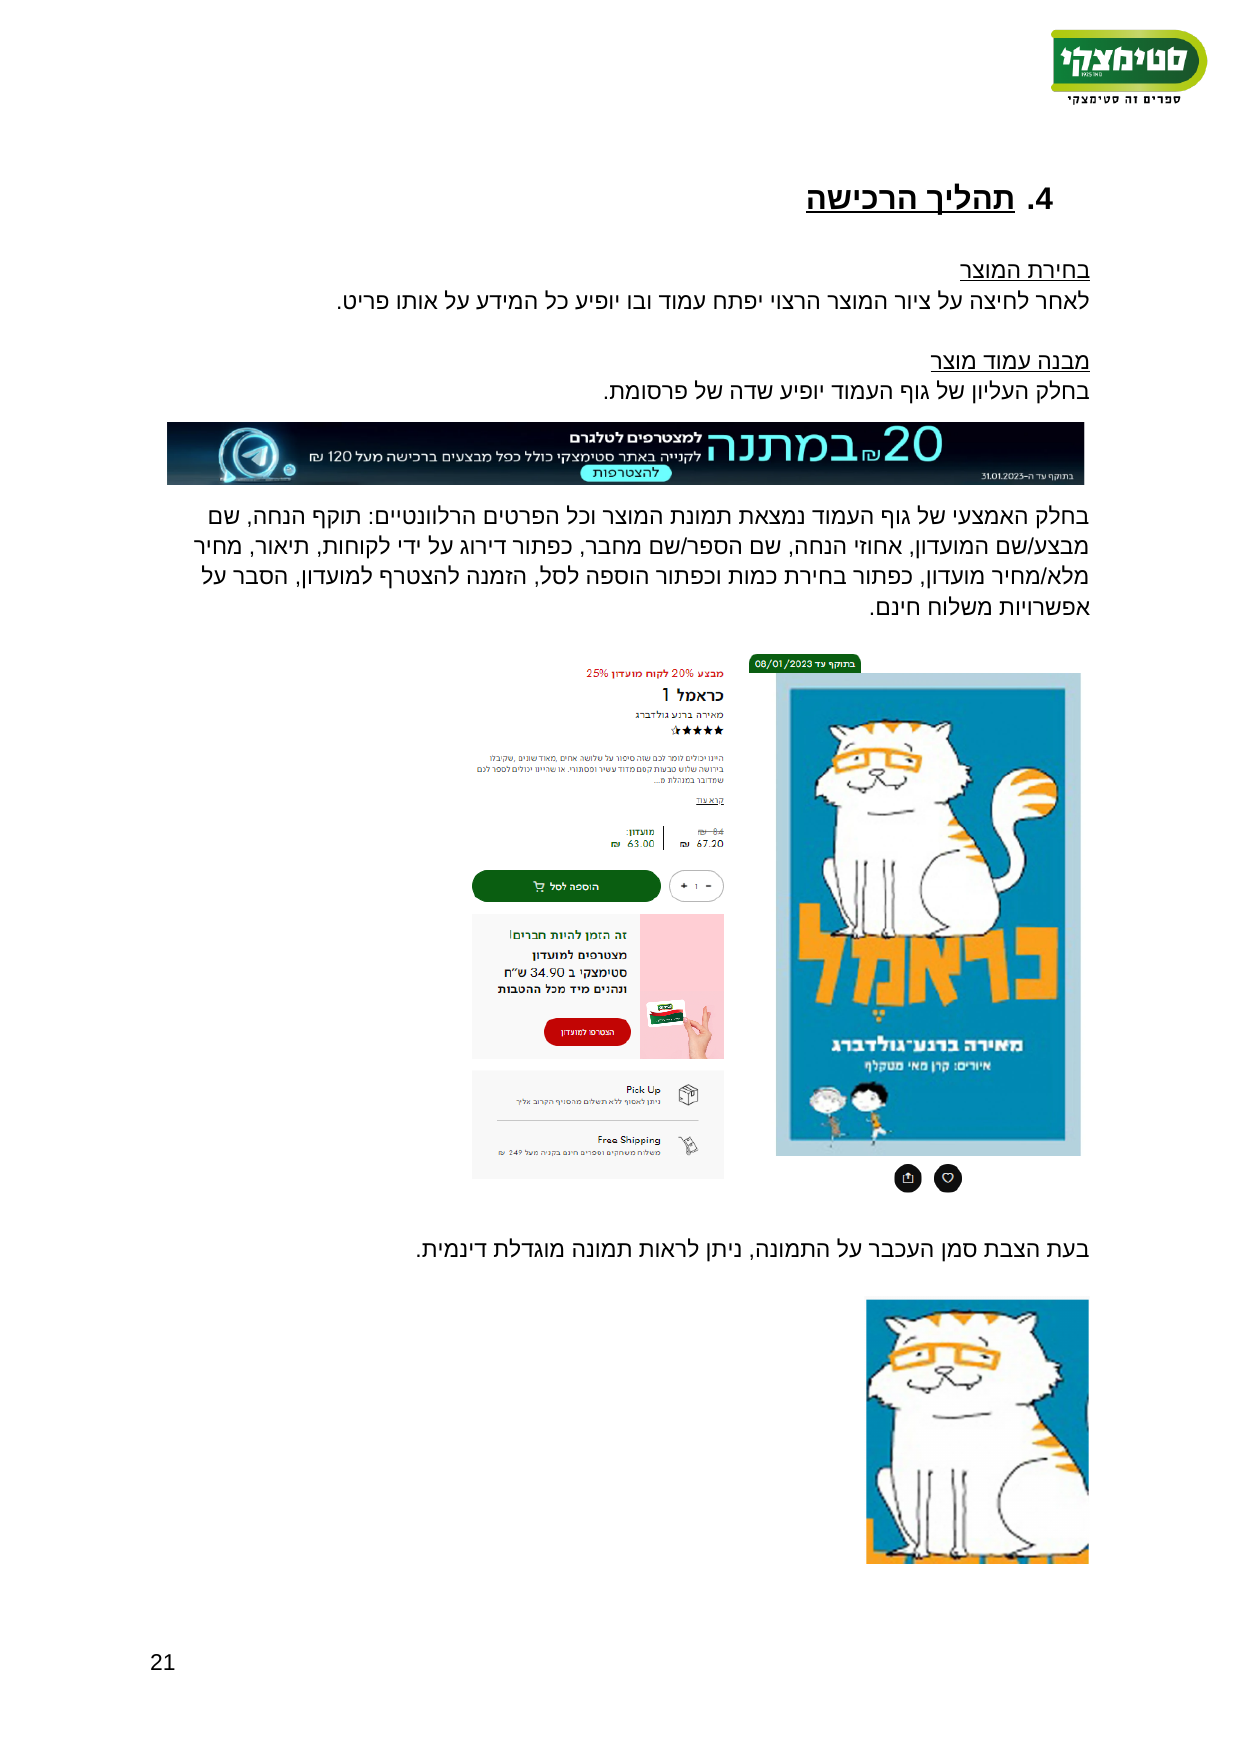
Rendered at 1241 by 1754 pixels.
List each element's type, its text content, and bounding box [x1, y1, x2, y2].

text לאחר לחיצה על ציור המוצר הרצוי יפתח עמוד ובו יופיע כל המידע על אותו פריט. [150, 288, 1090, 314]
picture [864, 1296, 1090, 1564]
text בחלק העליון של גוף העמוד יופיע שדה של פרסומת. [150, 378, 1090, 404]
text בחירת המוצר [150, 257, 1090, 284]
text מבנה עמוד מוצר [150, 348, 1090, 374]
list תהליך הרכישה [150, 180, 1053, 216]
picture [1041, 20, 1214, 113]
text בעת הצבת סמן העכבר על התמונה, ניתן לראות תמונה מוגדלת דינמית. [150, 1236, 1090, 1263]
picture [158, 413, 1087, 492]
picture [439, 653, 1090, 1203]
